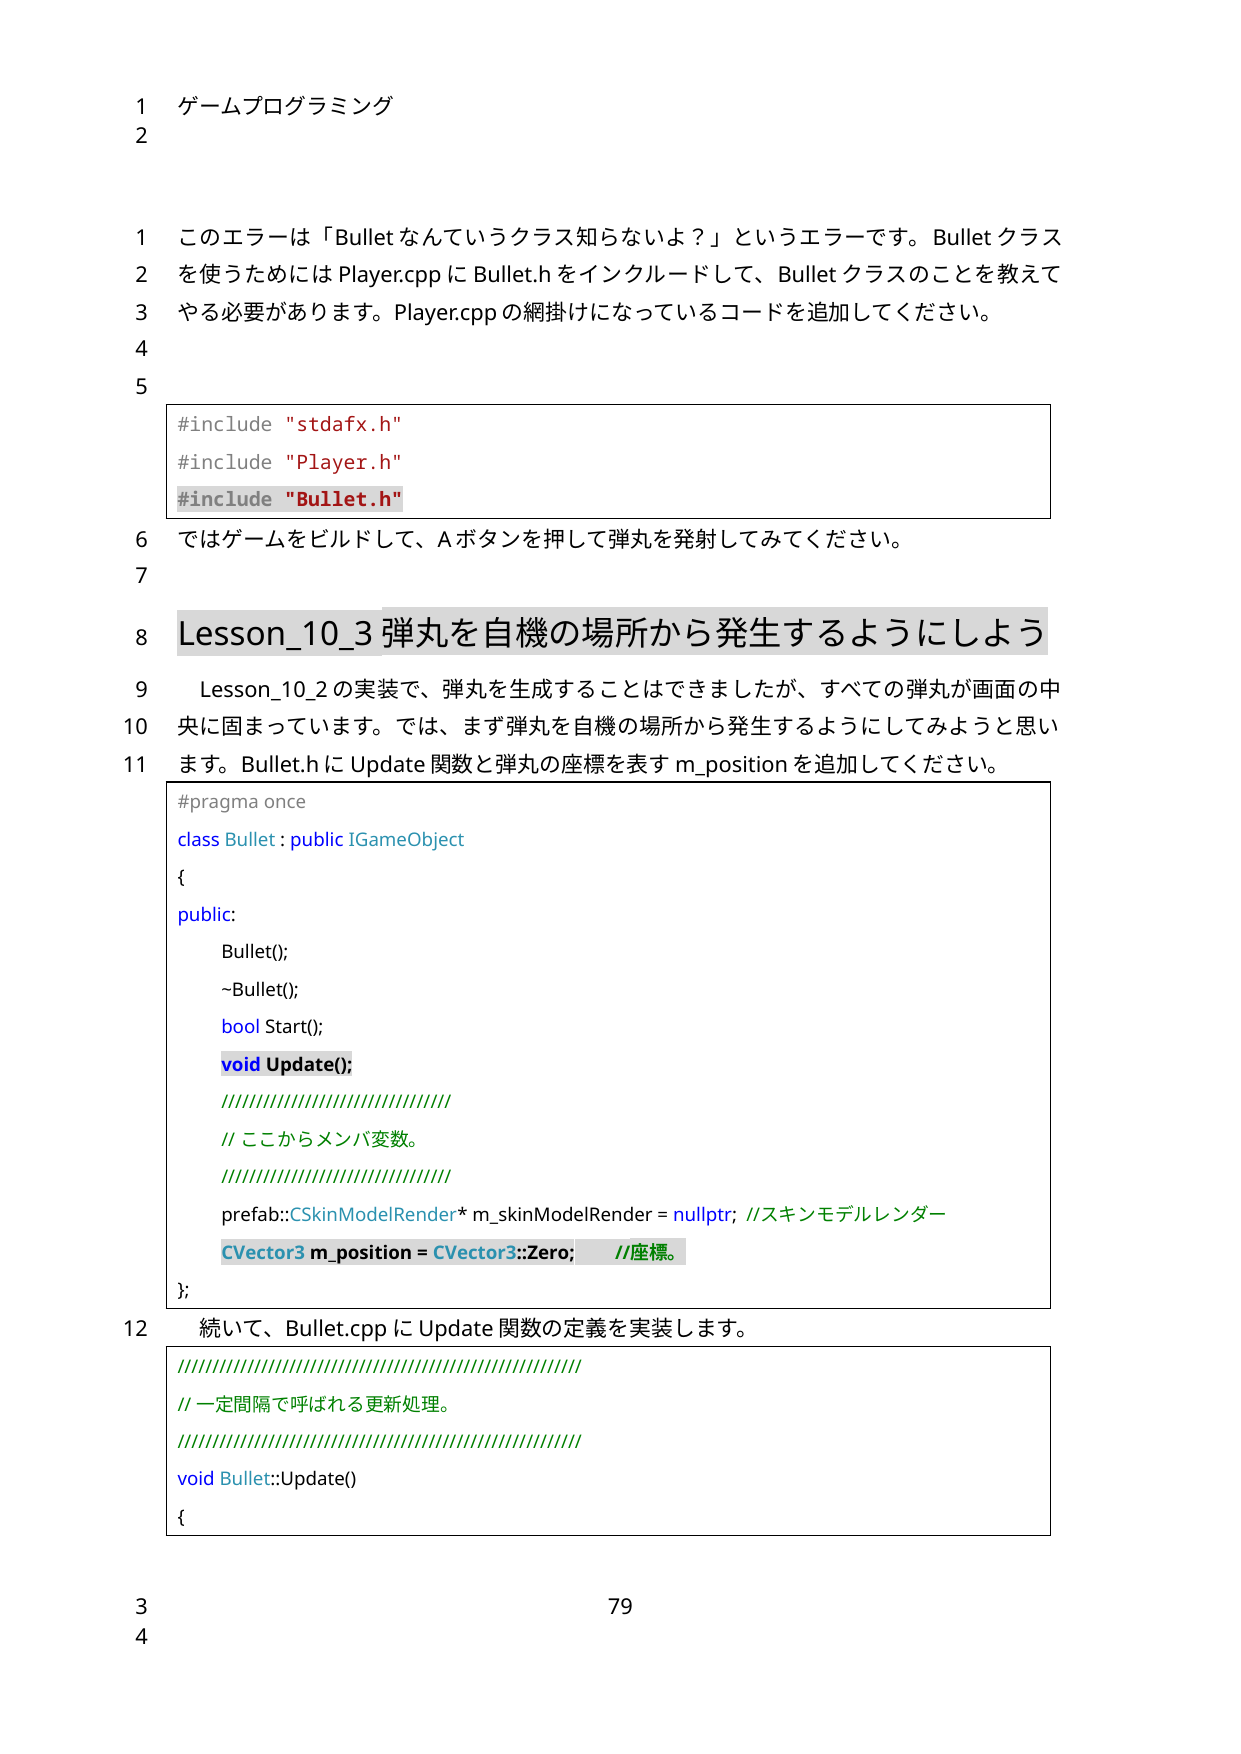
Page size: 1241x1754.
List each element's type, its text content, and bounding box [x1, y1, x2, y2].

subtitle Lesson_10_3 弾丸を自機の場所から発生するようにしよう [177, 594, 1063, 669]
text ではゲームをビルドして、Aボタンを押して弾丸を発射してみてください。 [177, 519, 1063, 556]
text Lesson_10_2の実装で、弾丸を生成することはできましたが、すべての弾丸が画面の中央に固まっています。では、まず弾丸を自機の場所から発生するようにしてみようと思います。Bullet.hにUpdate関数と弾丸の座標を表すm_positionを追加してください。 [177, 669, 1063, 781]
text 続いて、Bullet.cppにUpdate関数の定義を実装します。 [177, 1308, 1063, 1346]
table_header #pragma once class Bullet : public IGameObject { public: Bullet(); ~Bullet(); bool Start(); void Update(); ///////////////////////////////// // ここからメンバ変数。 ///////////////////////////////// prefab::CSkinModelRender* m_skinModelRender = nullptr; //スキンモデルレンダー CVector3 m_position = CVector3::Zero; //座標。 }; [167, 783, 1050, 1307]
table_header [167, 1347, 1050, 1534]
text このエラーは「Bulletなんていうクラス知らないよ？」というエラーです。Bulletクラスを使うためにはPlayer.cppにBullet.hをインクルードして、Bulletクラスのことを教えてやる必要があります。Player.cppの網掛けになっているコードを追加してください。 [177, 217, 1063, 329]
table_header #include "stdafx.h" #include "Player.h" #include "Bullet.h" [167, 405, 1050, 518]
